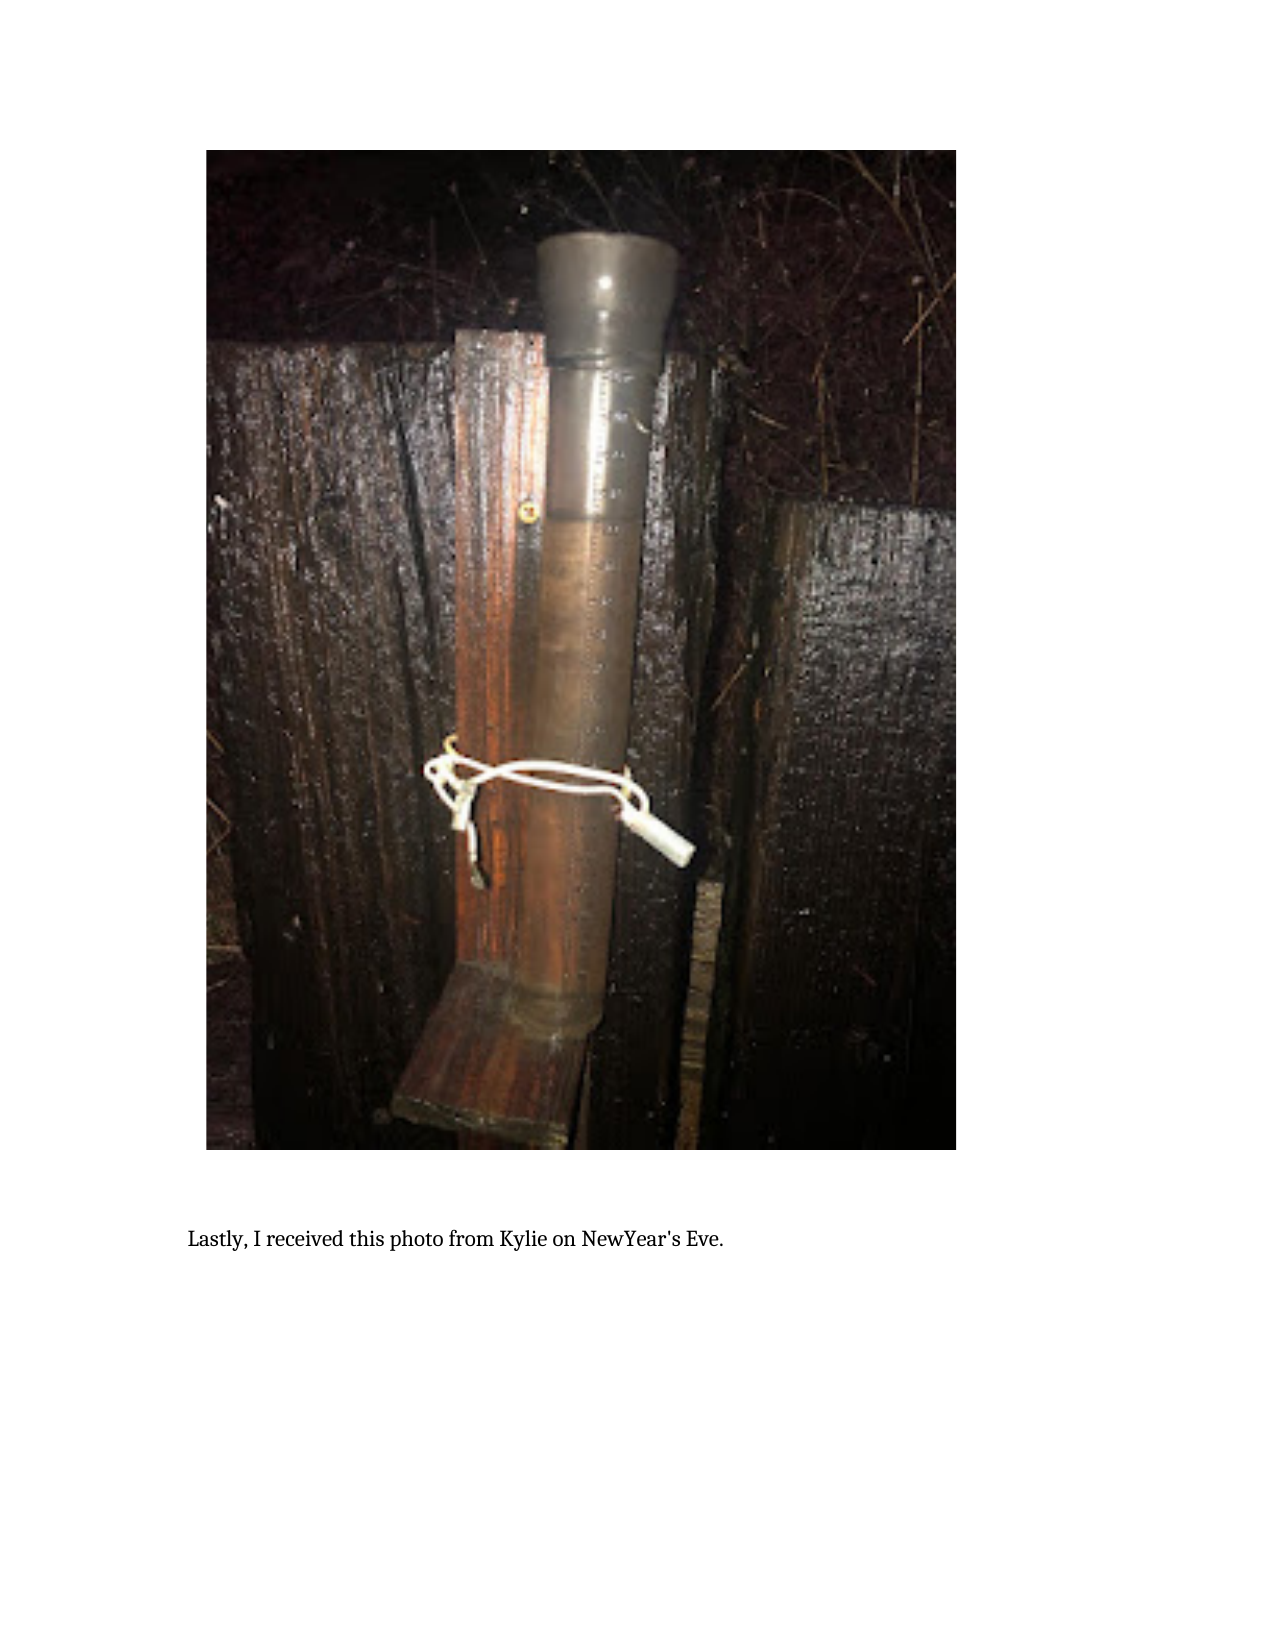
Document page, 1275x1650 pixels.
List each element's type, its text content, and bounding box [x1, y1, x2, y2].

picture [206, 150, 957, 1150]
text Lastly, I received this photo from Kylie on NewYear's Eve. [187, 1226, 1087, 1252]
